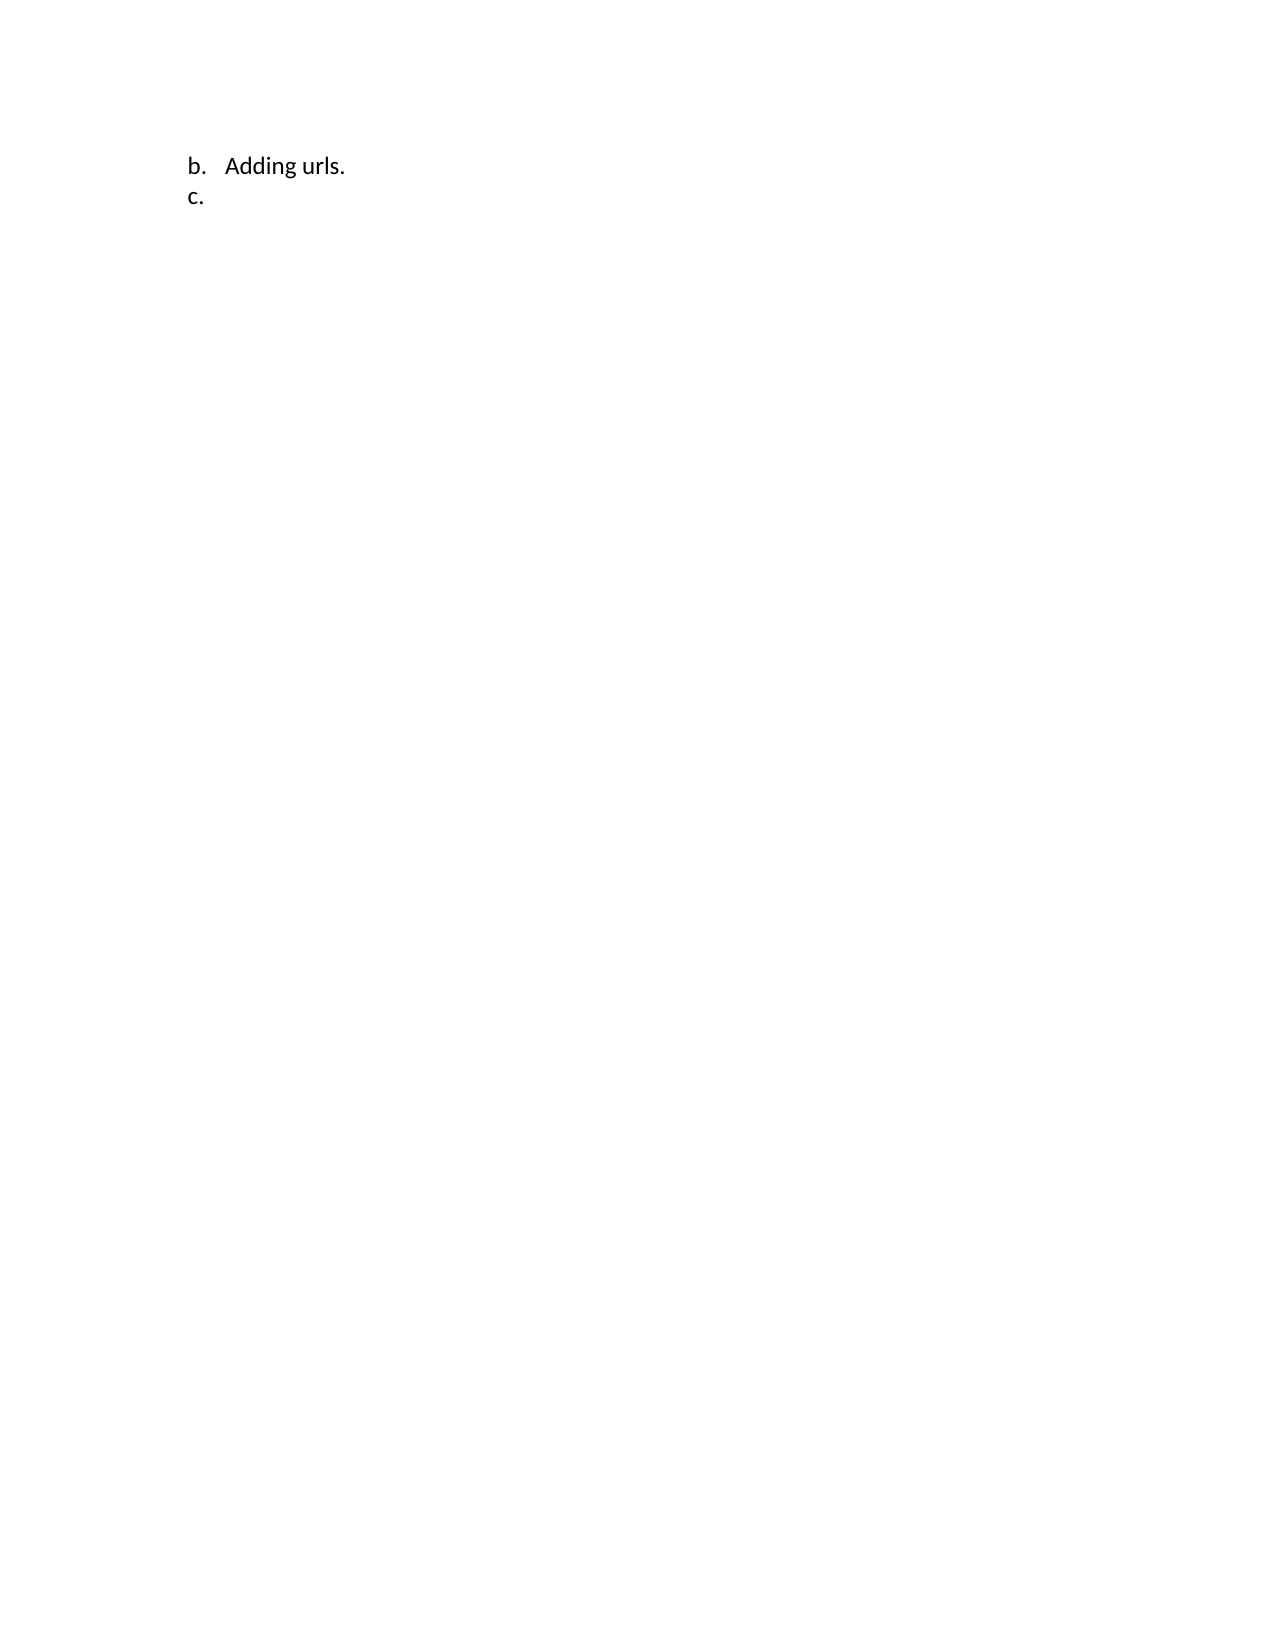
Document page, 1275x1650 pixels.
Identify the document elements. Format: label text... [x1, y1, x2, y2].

list Adding urls. [187, 150, 1125, 181]
